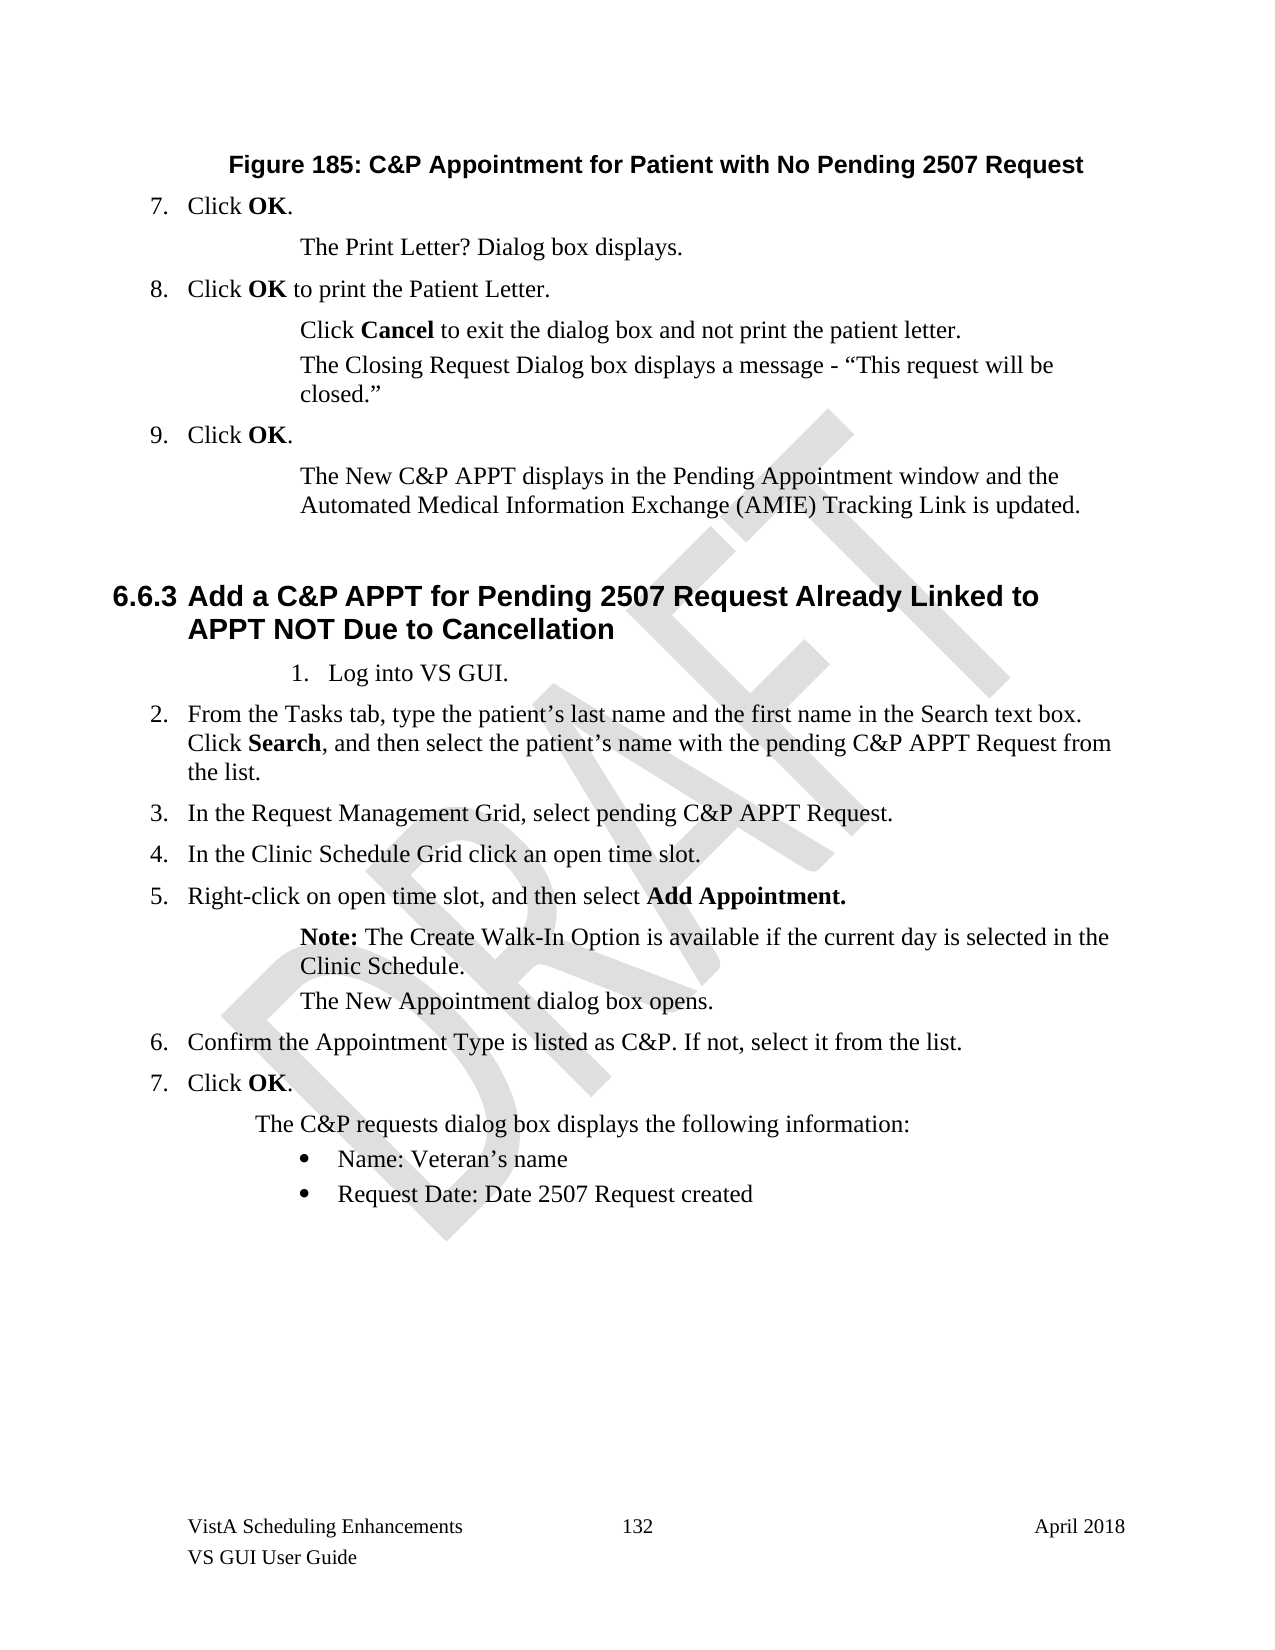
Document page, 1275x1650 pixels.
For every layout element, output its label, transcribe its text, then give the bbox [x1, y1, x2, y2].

text In the Clinic Schedule Grid click an open time slot. [150, 839, 1125, 868]
text Click OK. [150, 191, 1125, 220]
text Request Date: Date 2507 Request created [300, 1179, 1125, 1208]
text The Print Letter? Dialog box displays. [300, 232, 1125, 261]
text From the Tasks tab, type the patient’s last name and the first name in the Search text box. Click Search, and then select the patient’s name with the pending C&P APPT Request from the list. [150, 699, 1125, 786]
text The New Appointment dialog box opens. [300, 986, 1125, 1014]
subtitle Add a C&P APPT for Pending 2507 Request Already Linked to APPT NOT Due to Cancellation [112, 579, 1125, 646]
text Right-click on open time slot, and then select Add Appointment. [150, 881, 1125, 909]
text Click OK. [150, 1068, 1125, 1097]
text Name: Veteran’s name [300, 1144, 1125, 1173]
text In the Request Management Grid, select pending C&P APPT Request. [150, 798, 1125, 827]
text Figure 185: C&P Appointment for Patient with No Pending 2507 Request [187, 150, 1125, 179]
text The New C&P APPT displays in the Pending Appointment window and the Automated Medical Information Exchange (AMIE) Tracking Link is updated. [300, 461, 1125, 519]
text The Closing Request Dialog box displays a message - “This request will be closed.” [300, 350, 1125, 407]
text Click Cancel to exit the dialog box and not print the patient letter. [300, 315, 1125, 344]
text Click OK. [150, 420, 1125, 449]
text Note: The Create Walk-In Option is available if the current day is selected in the Clinic Schedule. [300, 922, 1125, 979]
text The C&P requests dialog box displays the following information: [255, 1109, 1125, 1138]
text Click OK to print the Patient Letter. [150, 274, 1125, 302]
text Confirm the Appointment Type is listed as C&P. If not, select it from the list. [150, 1027, 1125, 1056]
list Log into VS GUI. [291, 658, 1125, 687]
